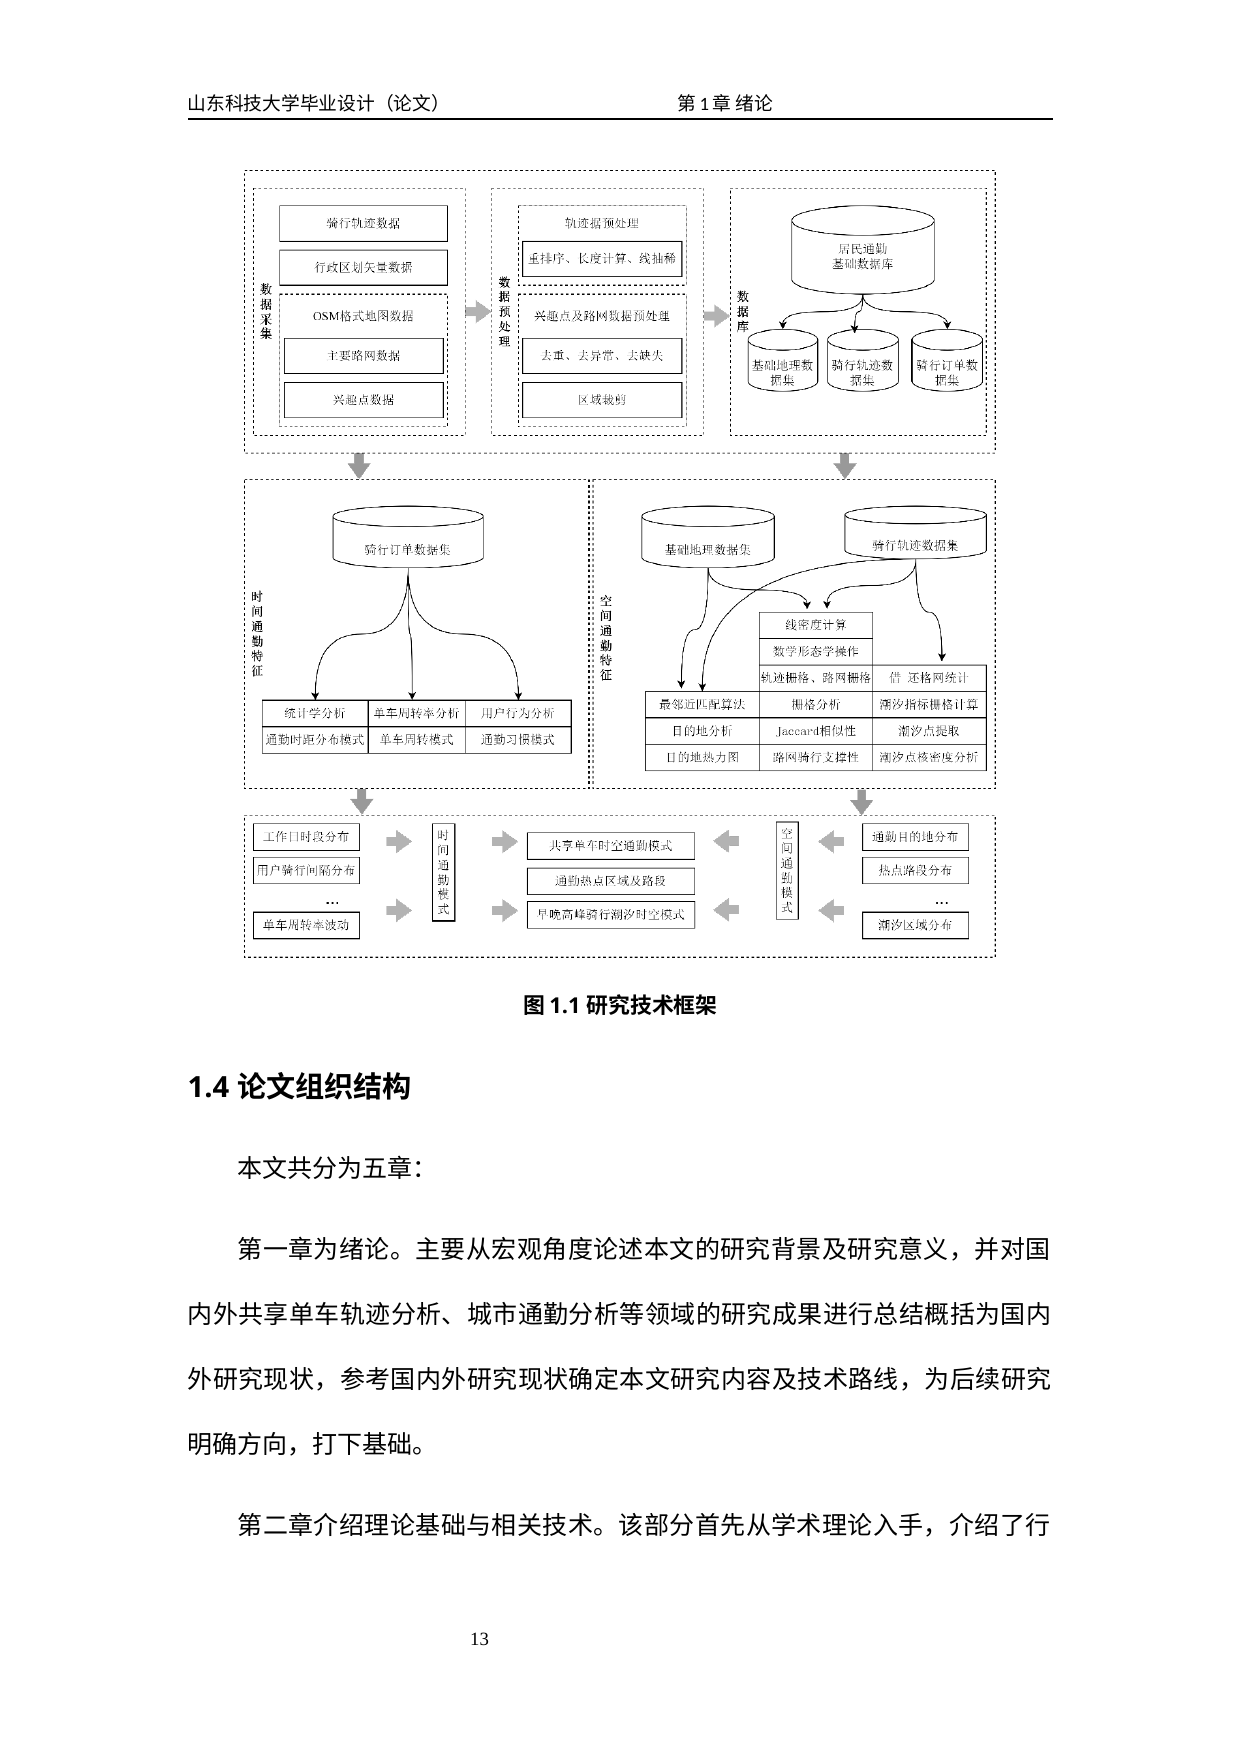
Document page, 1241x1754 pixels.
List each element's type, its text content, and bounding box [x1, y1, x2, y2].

text 图1.1 研究技术框架 [187, 988, 1053, 1020]
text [187, 1491, 1053, 1556]
list 1.4 论文组织结构 [187, 1052, 1053, 1117]
picture [236, 162, 1005, 967]
text 本文共分为五章： [187, 1134, 1053, 1199]
text 第一章为绪论。主要从宏观角度论述本文的研究背景及研究意义，并对国内外共享单车轨迹分析、城市通勤分析等领域的研究成果进行总结概括为国内外研究现状，参考国内外研究现状确定本文研究内容及技术路线，为后续研究明确方向，打下基础。 [187, 1215, 1053, 1475]
